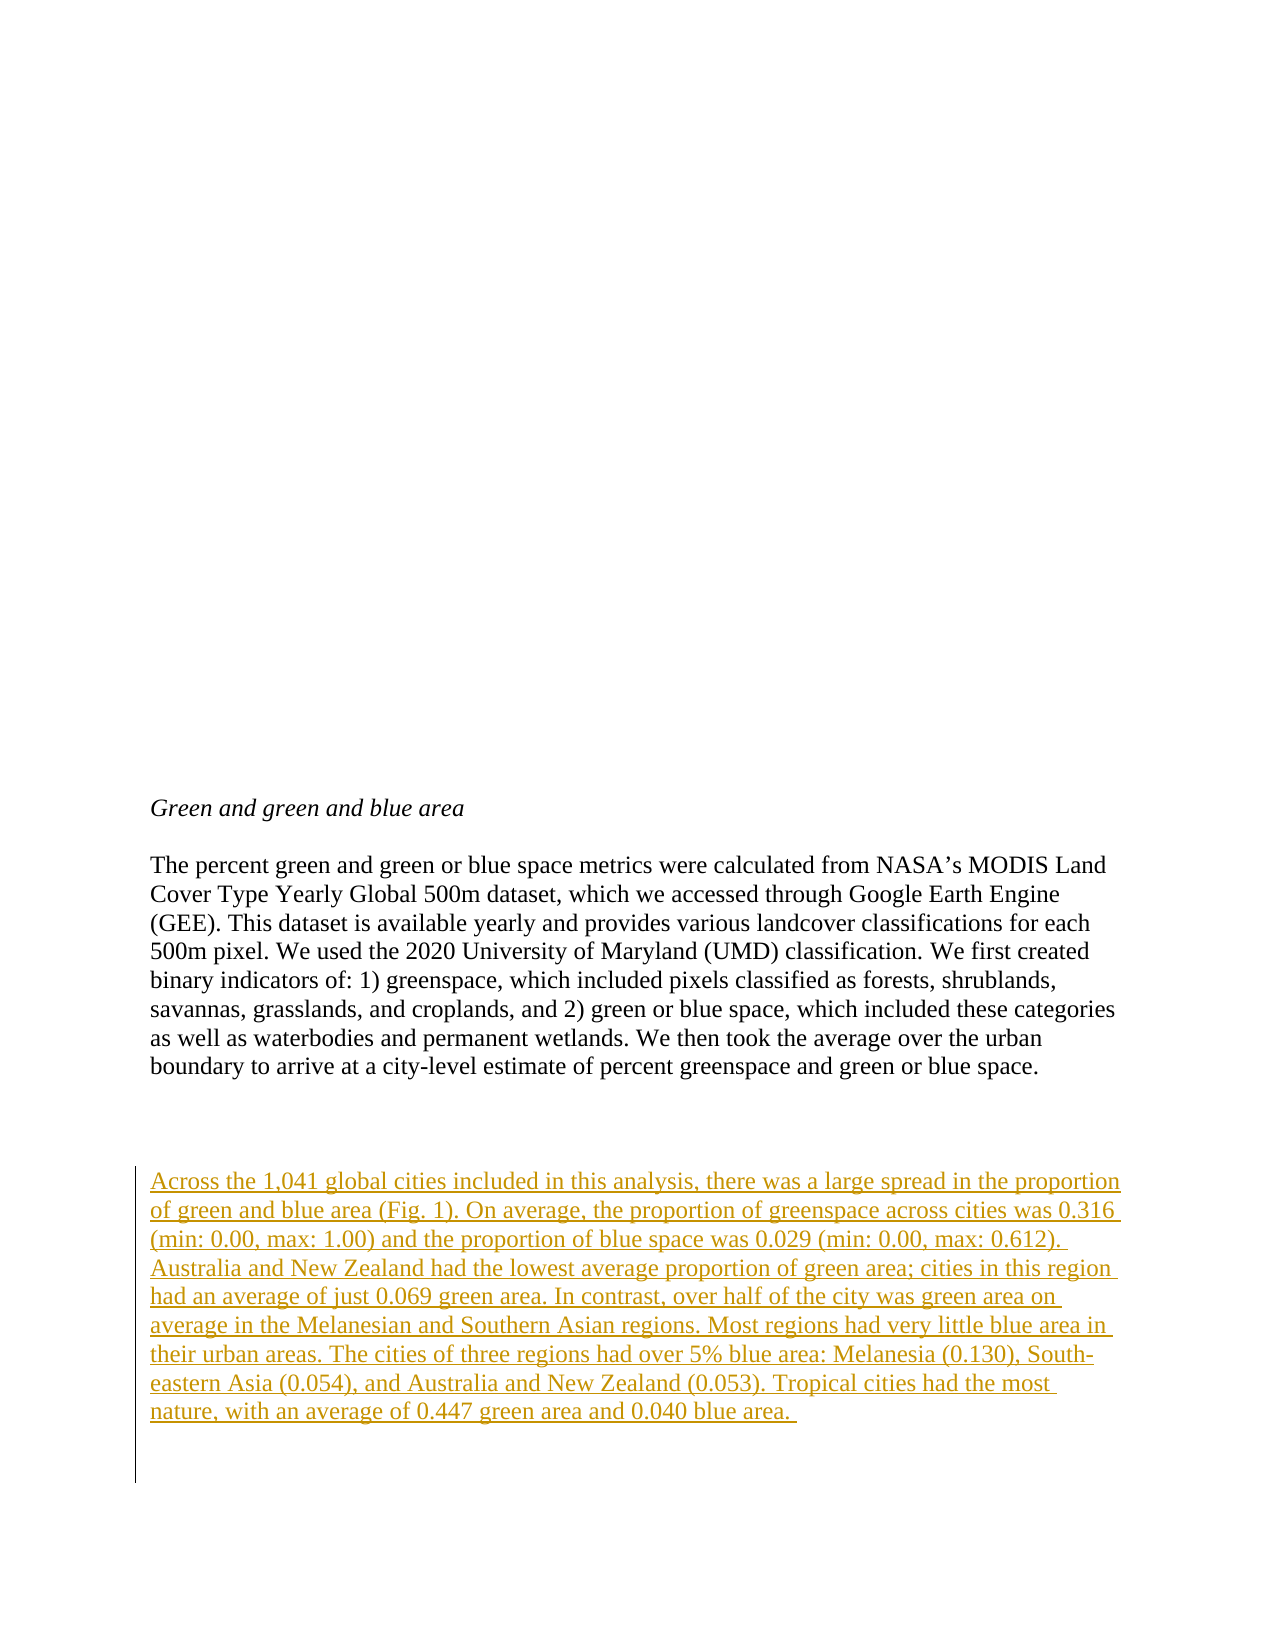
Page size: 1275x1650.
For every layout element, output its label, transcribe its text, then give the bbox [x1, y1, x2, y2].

text The percent green and green or blue space metrics were calculated from NASA’s MODIS Land Cover Type Yearly Global 500m dataset, which we accessed through Google Earth Engine (GEE). This dataset is available yearly and provides various landcover classifications for each 500m pixel. We used the 2020 University of Maryland (UMD) classification. We first created binary indicators of: 1) greenspace, which included pixels classified as forests, shrublands, savannas, grasslands, and croplands, and 2) green or blue space, which included these categories as well as waterbodies and permanent wetlands. We then took the average over the urban boundary to arrive at a city-level estimate of percent greenspace and green or blue space. [150, 850, 1125, 1080]
text Green and green and blue area [150, 793, 1125, 821]
